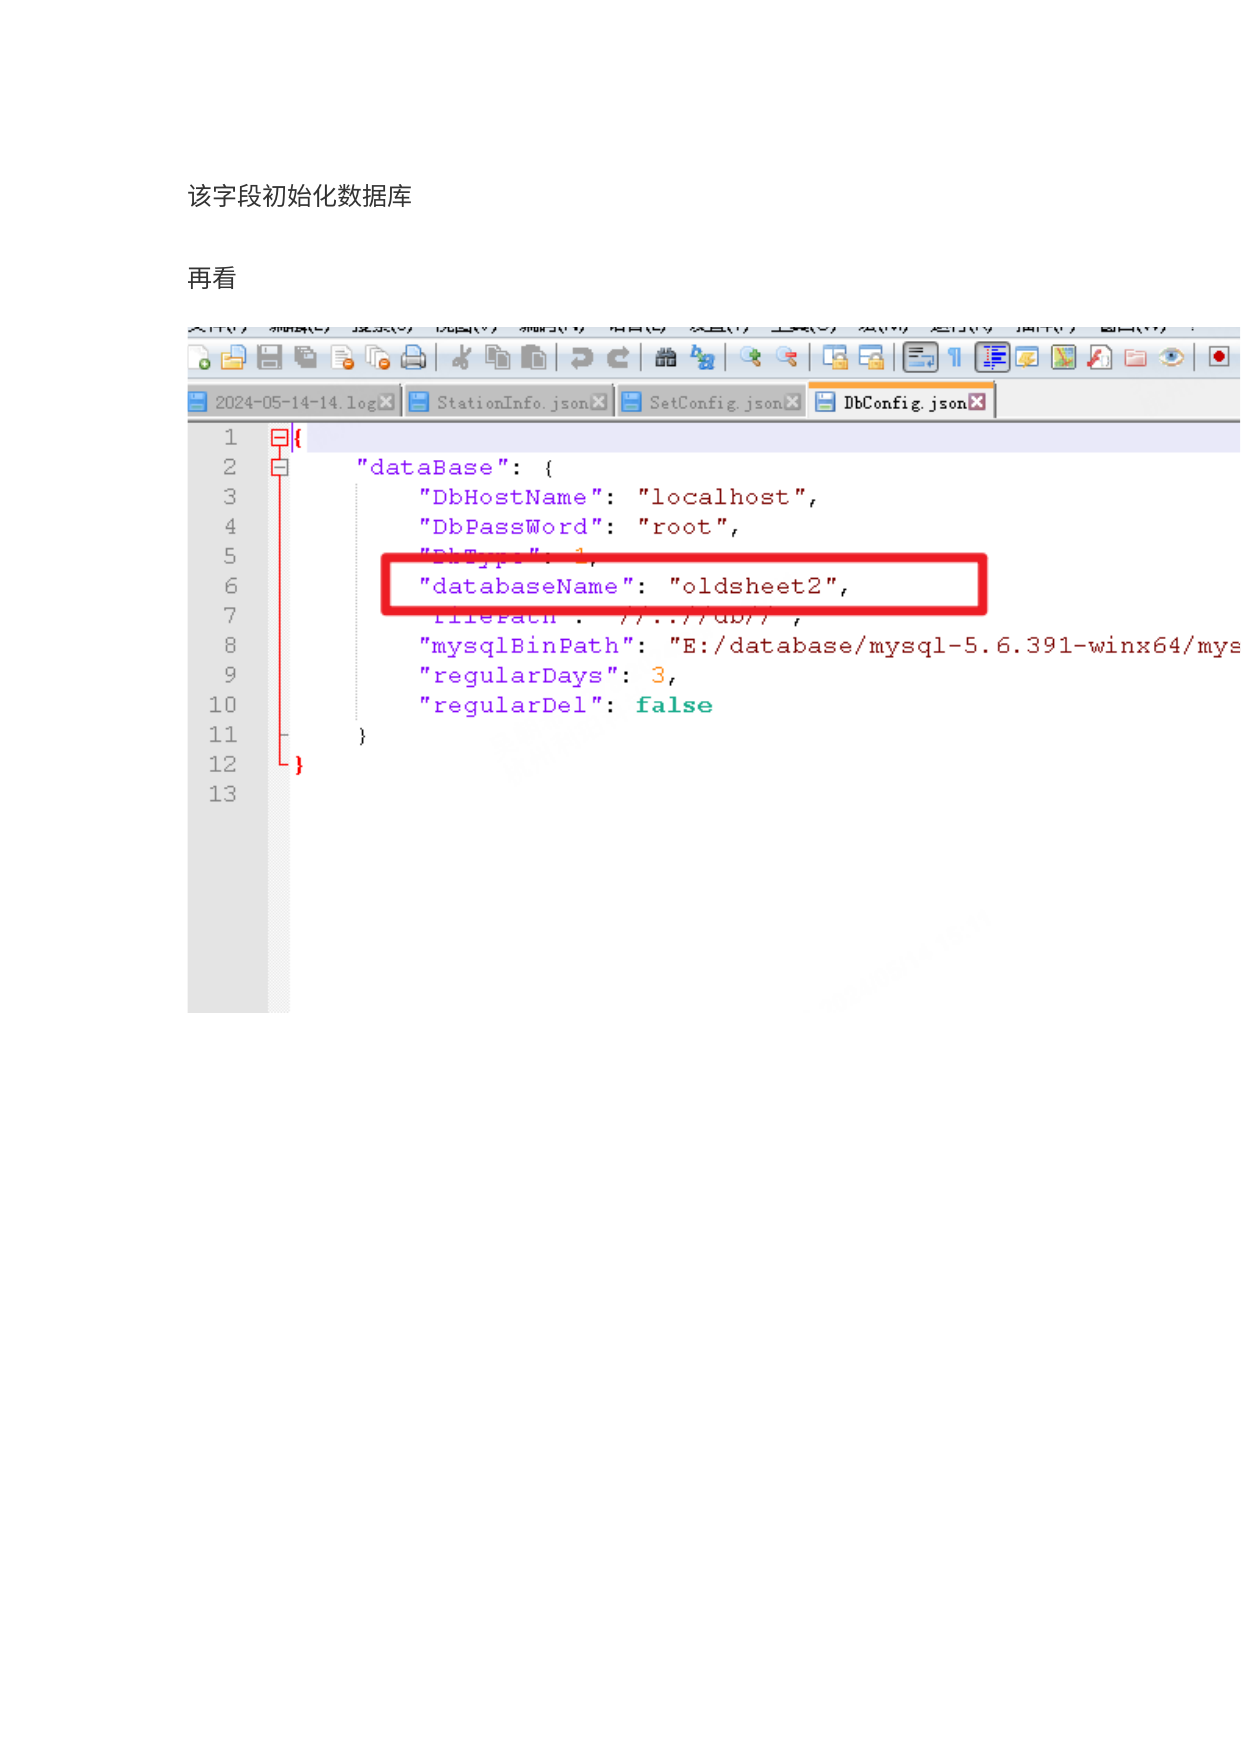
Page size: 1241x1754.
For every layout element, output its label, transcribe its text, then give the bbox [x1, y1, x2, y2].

text 该字段初始化数据库 [187, 162, 1053, 227]
picture [187, 327, 1241, 1013]
text 再看 [187, 244, 1053, 309]
